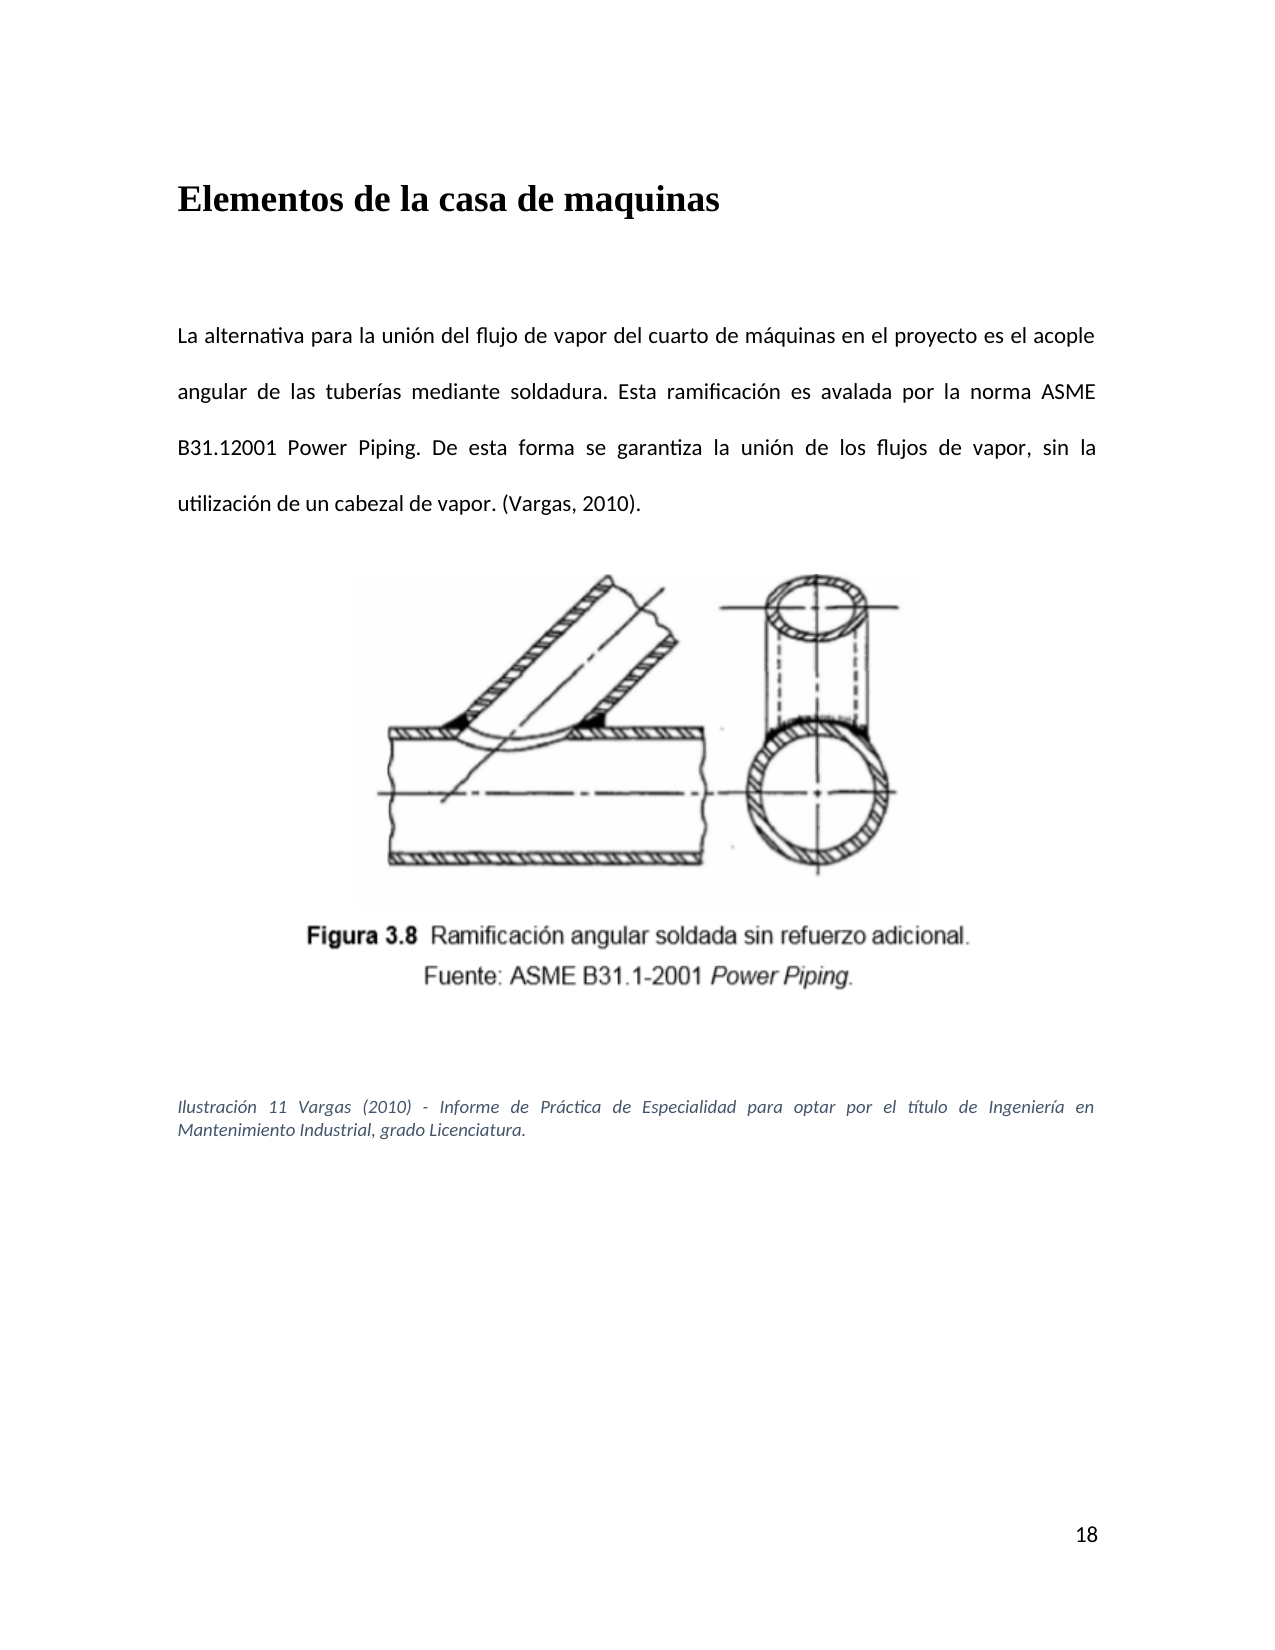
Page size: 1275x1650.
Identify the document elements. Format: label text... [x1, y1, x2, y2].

subtitle La alternativa para la unión del flujo de vapor del cuarto de máquinas en el proyecto es el acople angular de las tuberías mediante soldadura. Esta ramificación es avalada por la norma ASME B31.12001 Power Piping. De esta forma se garantiza la unión de los flujos de vapor, sin la utilización de un cabezal de vapor. (Vargas, 2010). [177, 321, 1098, 517]
picture [177, 574, 1098, 1023]
subtitle Elementos de la casa de maquinas [177, 177, 1098, 220]
